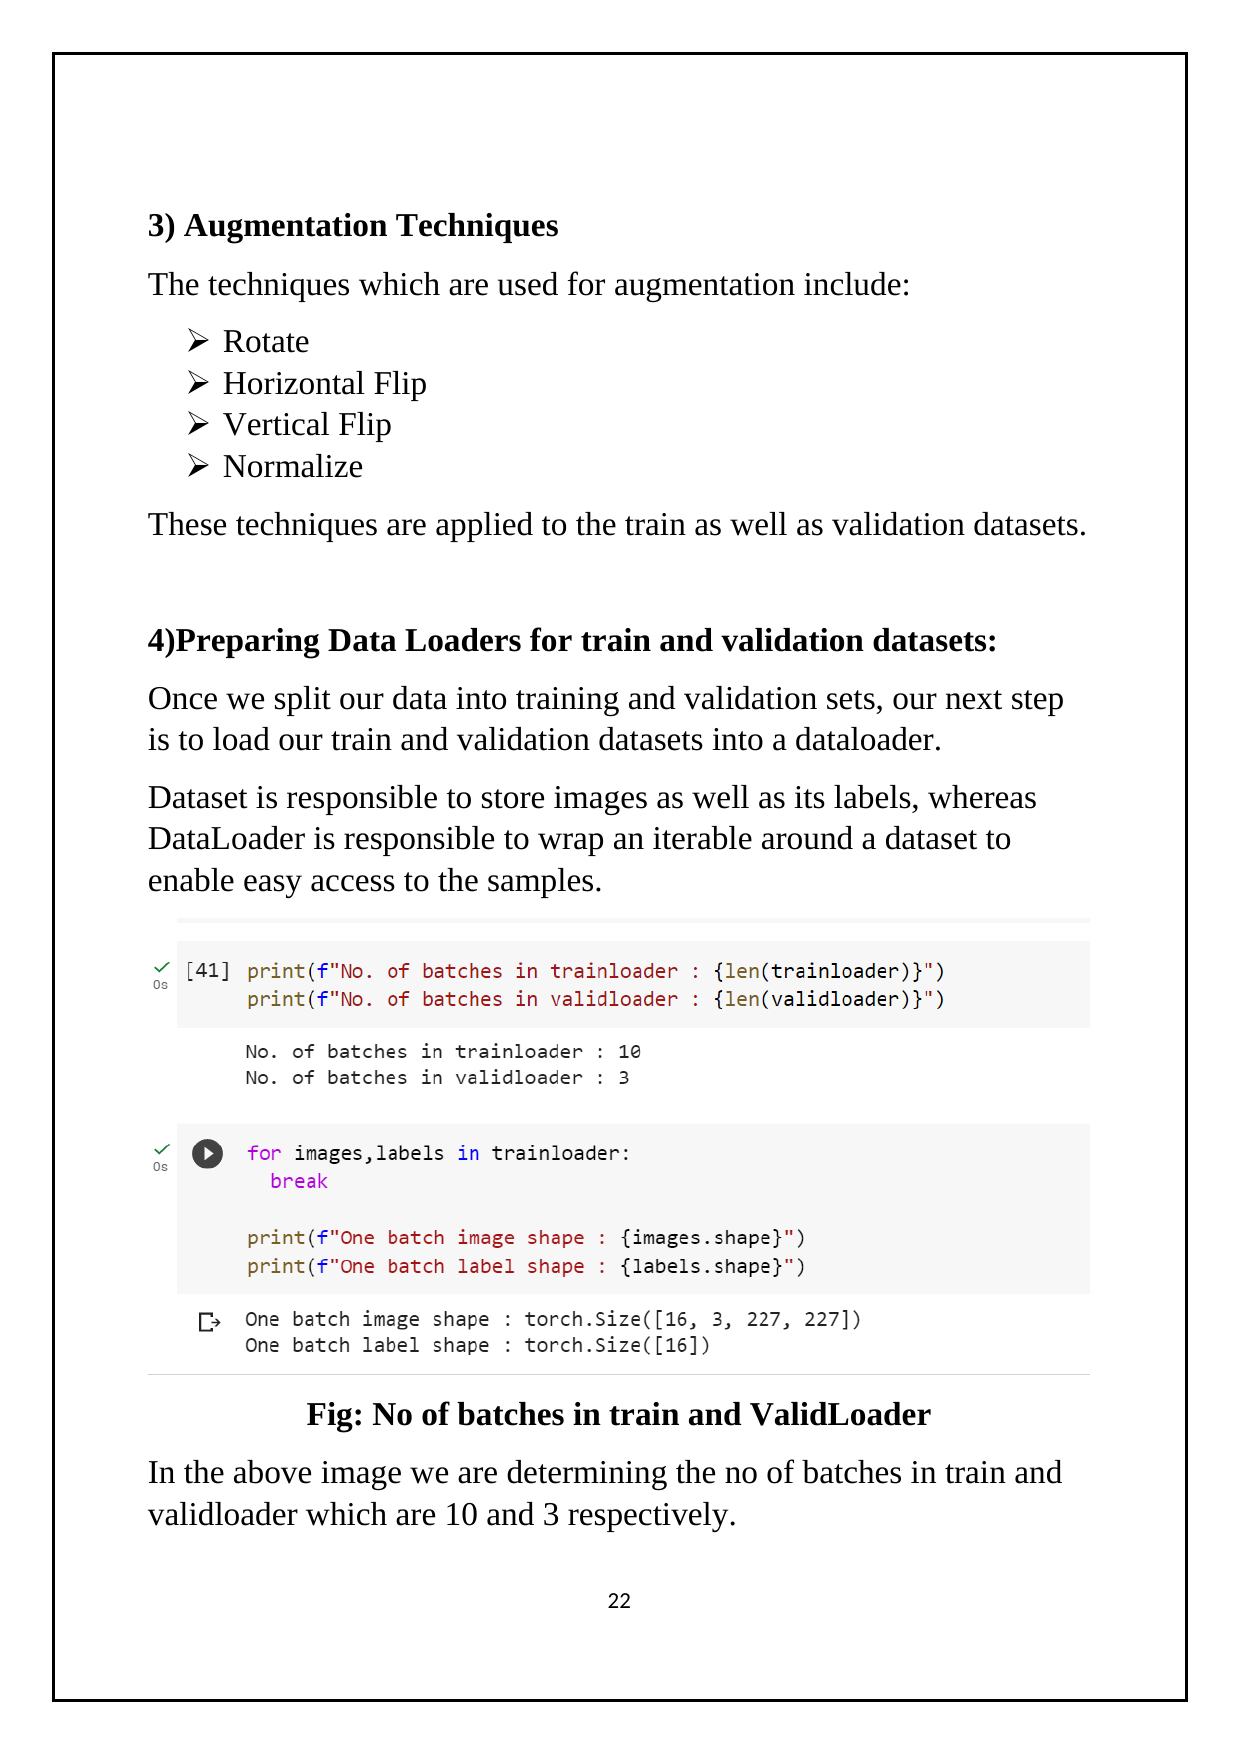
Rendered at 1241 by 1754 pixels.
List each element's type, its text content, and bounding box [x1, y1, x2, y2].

list Horizontal Flip [185, 363, 1090, 401]
text Dataset is responsible to store images as well as its labels, whereas DataLoader is responsible to wrap an iterable around a dataset to enable easy access to the samples. [148, 777, 1090, 898]
text The techniques which are used for augmentation include: [148, 264, 1090, 302]
text In the above image we are determining the no of batches in train and validloader which are 10 and 3 respectively. [148, 1453, 1090, 1532]
text 4)Preparing Data Loaders for train and validation datasets: [148, 620, 1090, 658]
text These techniques are applied to the train as well as validation datasets. [148, 504, 1090, 542]
list Normalize [185, 446, 1090, 484]
text Fig: No of batches in train and ValidLoader [148, 1395, 1090, 1433]
list Rotate [185, 322, 1090, 360]
picture [147, 918, 1091, 1375]
text Once we split our data into training and validation sets, our next step is to load our train and validation datasets into a dataloader. [148, 678, 1090, 758]
text 3) Augmentation Techniques [148, 206, 1090, 244]
list Vertical Flip [185, 404, 1090, 443]
